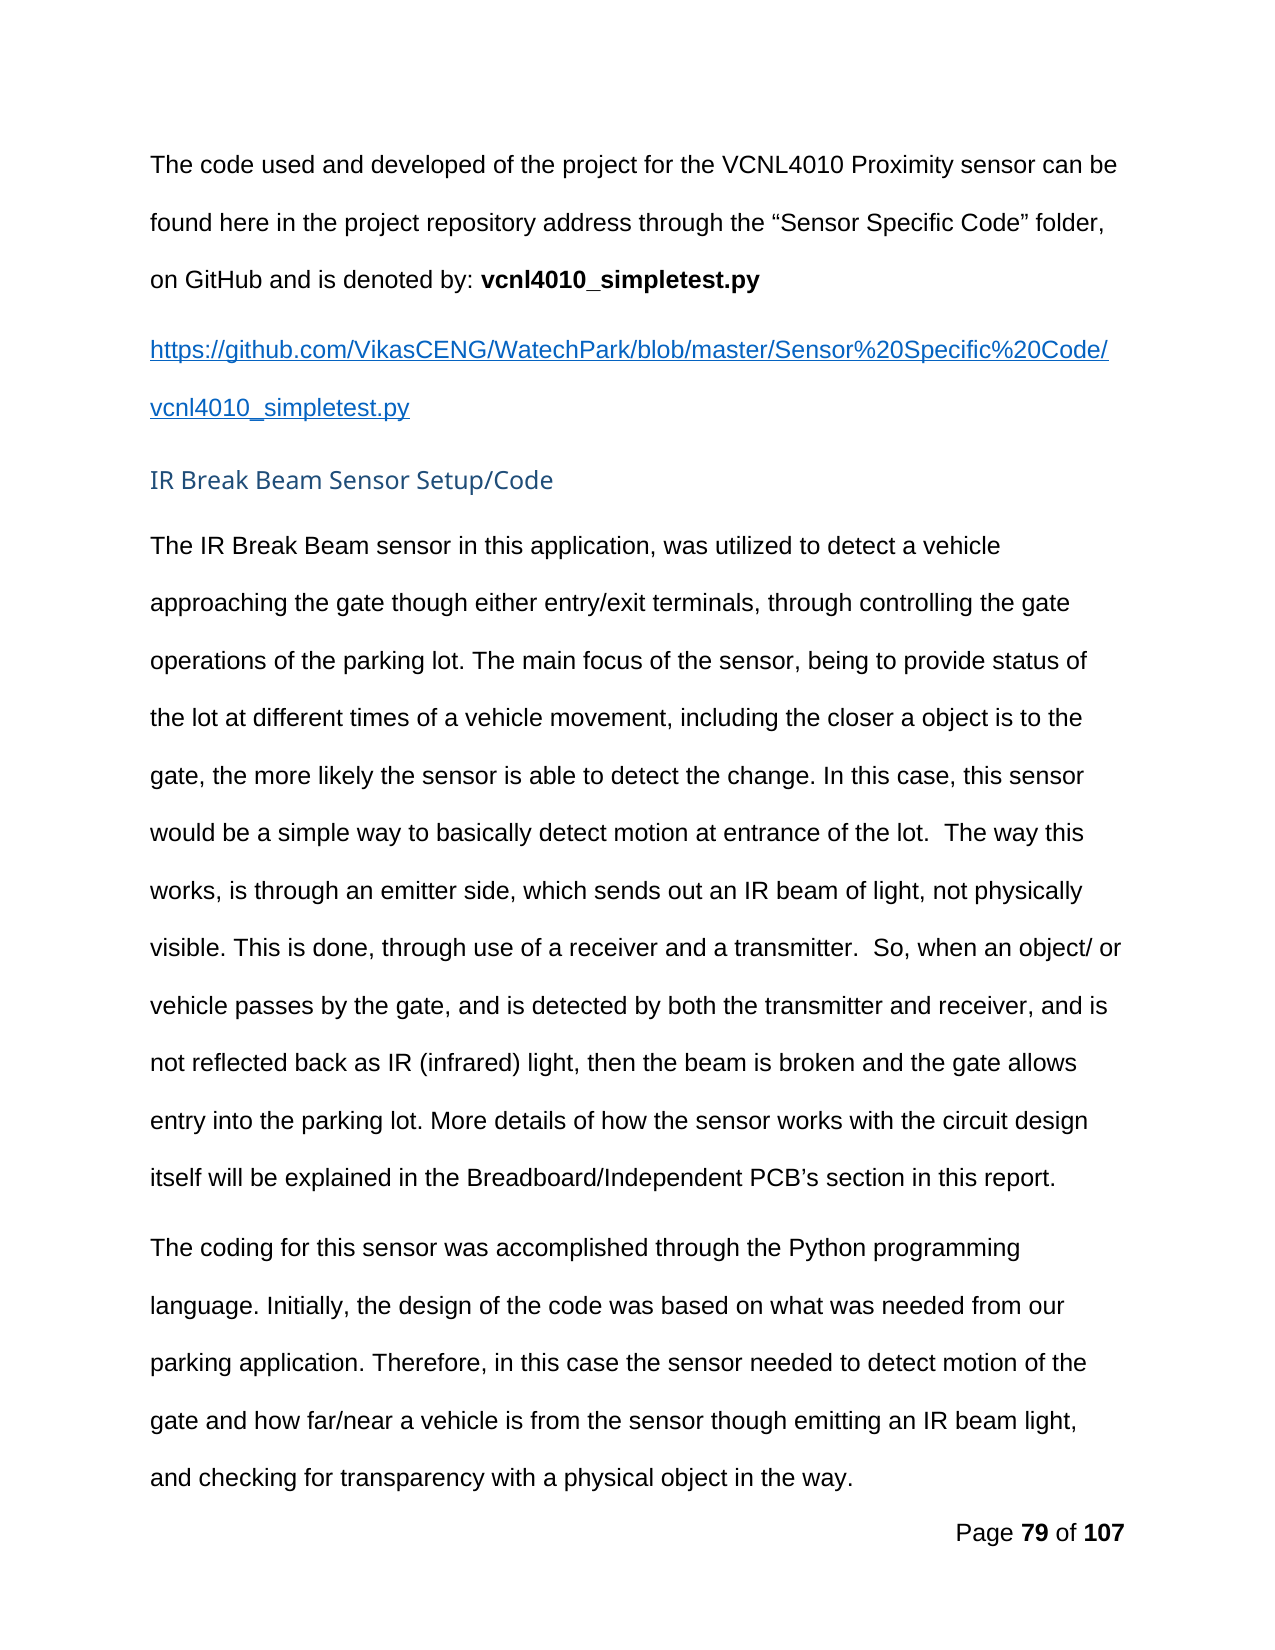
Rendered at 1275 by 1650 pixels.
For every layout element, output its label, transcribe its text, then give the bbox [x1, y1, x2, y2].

subtitle IR Break Beam Sensor Setup/Code [150, 462, 1125, 497]
text The coding for this sensor was accomplished through the Python programming language. Initially, the design of the code was based on what was needed from our parking application. Therefore, in this case the sensor needed to detect motion of the gate and how far/near a vehicle is from the sensor though emitting an IR beam light, and checking for transparency with a physical object in the way. [150, 1233, 1125, 1492]
text The code used and developed of the project for the VCNL4010 Proximity sensor can be found here in the project repository address through the “Sensor Specific Code” folder, on GitHub and is denoted by: vcnl4010_simpletest.py [150, 150, 1125, 294]
text The IR Break Beam sensor in this application, was utilized to detect a vehicle approaching the gate though either entry/exit terminals, through controlling the gate operations of the parking lot. The main focus of the sensor, being to provide status of the lot at different times of a vehicle movement, including the closer a object is to the gate, the more likely the sensor is able to detect the change. In this case, this sensor would be a simple way to basically detect motion at entrance of the lot. The way this works, is through an emitter side, which sends out an IR beam of light, not physically visible. This is done, through use of a receiver and a transmitter. So, when an object/ or vehicle passes by the gate, and is detected by both the transmitter and receiver, and is not reflected back as IR (infrared) light, then the beam is broken and the gate allows entry into the parking lot. More details of how the sensor works with the circuit design itself will be explained in the Breadboard/Independent PCB’s section in this report. [150, 531, 1125, 1192]
text https://github.com/VikasCENG/WatechPark/blob/master/Sensor%20Specific%20Code/vcnl4010_simpletest.py [150, 335, 1125, 421]
